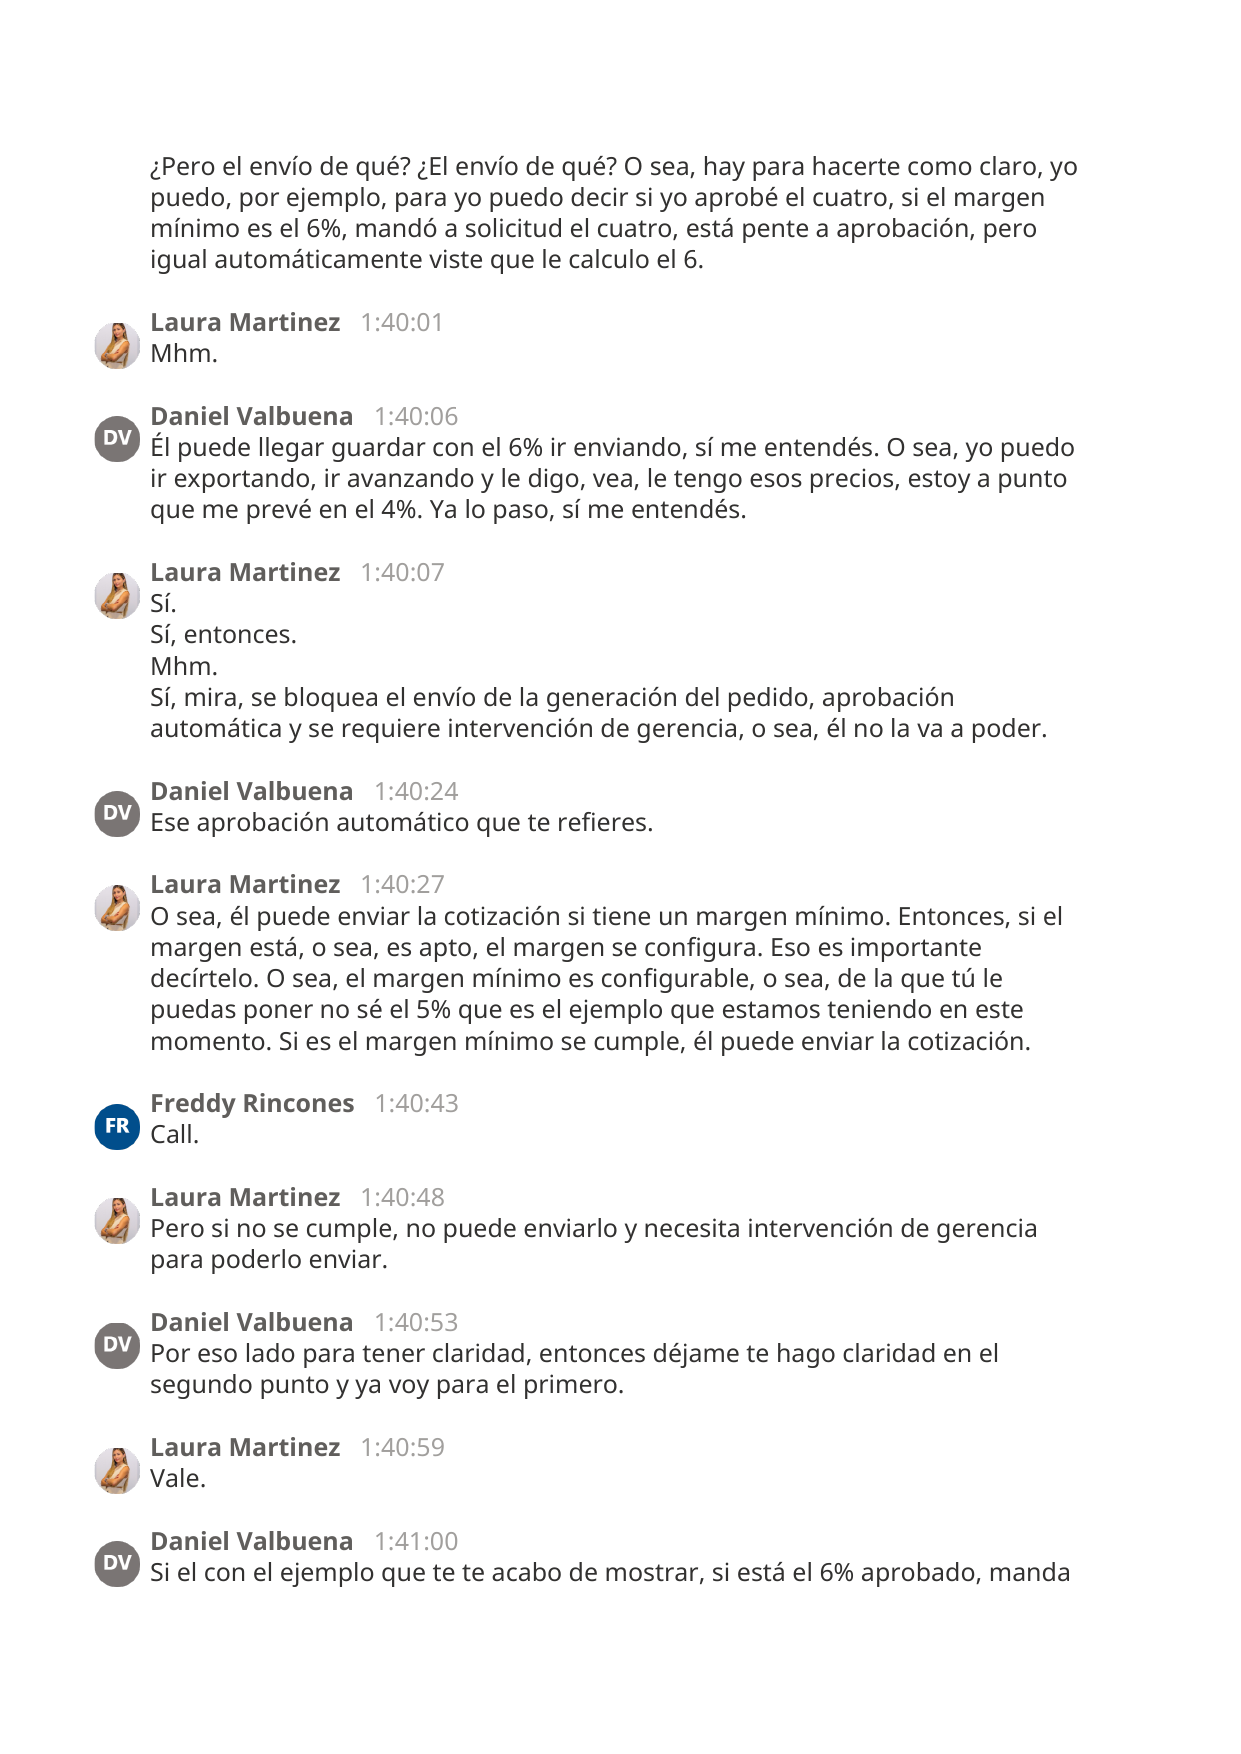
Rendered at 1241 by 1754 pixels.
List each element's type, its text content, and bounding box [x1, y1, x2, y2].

text Laura Martinez 1:40:48 Pero si no se cumple, no puede enviarlo y necesita intervención de gerencia para poderlo enviar. [150, 1150, 1090, 1275]
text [150, 1494, 1090, 1587]
picture [94, 1323, 140, 1369]
picture [94, 416, 140, 462]
picture [94, 885, 140, 931]
text Laura Martinez 1:40:27 O sea, él puede enviar la cotización si tiene un margen mínimo. Entonces, si el margen está, o sea, es apto, el margen se configura. Eso es importante decírtelo. O sea, el margen mínimo es configurable, o sea, de la que tú le puedas poner no sé el 5% que es el ejemplo que estamos teniendo en este momento. Si es el margen mínimo se cumple, él puede enviar la cotización. [150, 837, 1090, 1056]
picture [94, 573, 140, 619]
picture [94, 323, 140, 369]
picture [94, 1198, 140, 1244]
text Laura Martinez 1:40:01 Mhm. [150, 275, 1090, 369]
picture [94, 1448, 140, 1494]
picture [94, 791, 140, 837]
text Laura Martinez 1:40:07 Sí. Sí, entonces. Mhm. Sí, mira, se bloquea el envío de la generación del pedido, aprobación automática y se requiere intervención de gerencia, o sea, él no la va a poder. [150, 525, 1090, 744]
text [150, 150, 1090, 275]
text Laura Martinez 1:40:59 Vale. [150, 1400, 1090, 1494]
text Freddy Rincones 1:40:43 Call. [150, 1056, 1090, 1150]
text Daniel Valbuena 1:40:24 Ese aprobación automático que te refieres. [150, 744, 1090, 837]
picture [94, 1104, 140, 1150]
text Daniel Valbuena 1:40:06 Él puede llegar guardar con el 6% ir enviando, sí me entendés. O sea, yo puedo ir exportando, ir avanzando y le digo, vea, le tengo esos precios, estoy a punto que me prevé en el 4%. Ya lo paso, sí me entendés. [150, 369, 1090, 525]
picture [94, 1541, 140, 1587]
text Daniel Valbuena 1:40:53 Por eso lado para tener claridad, entonces déjame te hago claridad en el segundo punto y ya voy para el primero. [150, 1275, 1090, 1400]
